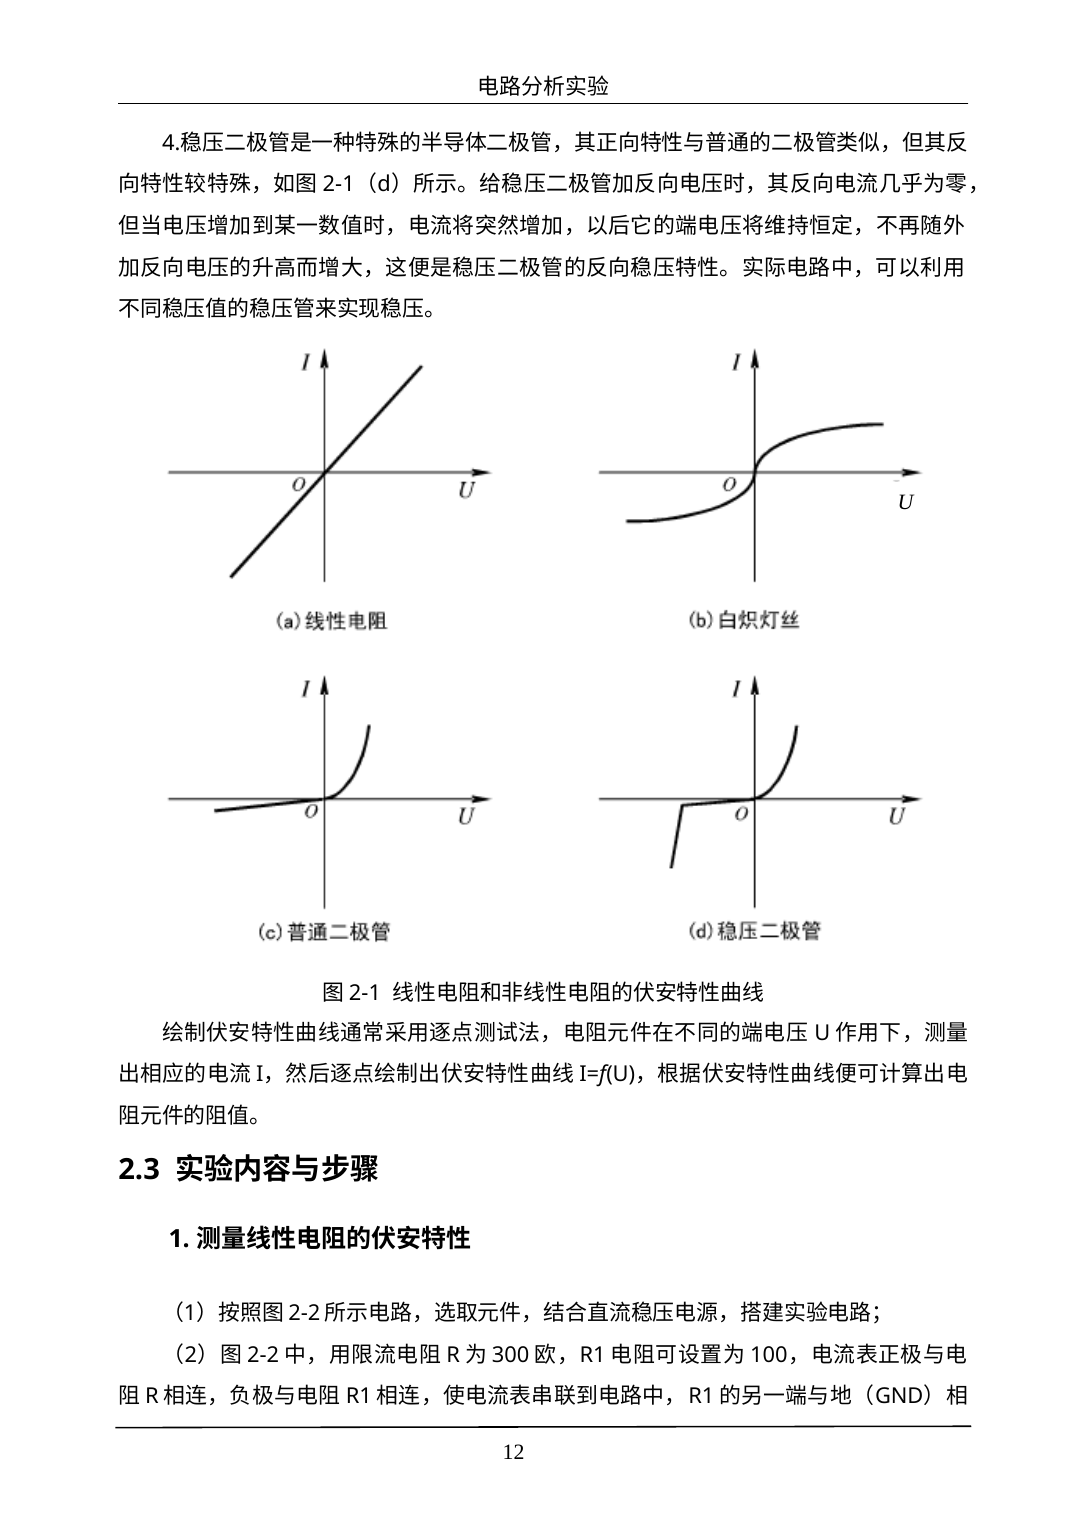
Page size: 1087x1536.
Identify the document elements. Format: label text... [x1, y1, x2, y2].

subtitle 2.3 实验内容与步骤 [118, 1148, 968, 1188]
text （1）按照图2-2所示电路，选取元件，结合直流稳压电源，搭建实验电路； [118, 1287, 968, 1329]
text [118, 1329, 968, 1412]
text 1. 测量线性电阻的伏安特性 [118, 1204, 968, 1269]
picture [120, 325, 967, 975]
text 4.稳压二极管是一种特殊的半导体二极管，其正向特性与普通的二极管类似，但其反向特性较特殊，如图2-1（d）所示。给稳压二极管加反向电压时，其反向电流几乎为零，但当电压增加到某一数值时，电流将突然增加，以后它的端电压将维持恒定，不再随外加反向电压的升高而增大，这便是稳压二极管的反向稳压特性。实际电路中，可以利用不同稳压值的稳压管来实现稳压。 [118, 117, 968, 325]
text 绘制伏安特性曲线通常采用逐点测试法，电阻元件在不同的端电压U作用下，测量出相应的电流I，然后逐点绘制出伏安特性曲线I=f(U)，根据伏安特性曲线便可计算出电阻元件的阻值。 [118, 1007, 968, 1132]
text 图2-1 线性电阻和非线性电阻的伏安特性曲线 [118, 975, 968, 1007]
